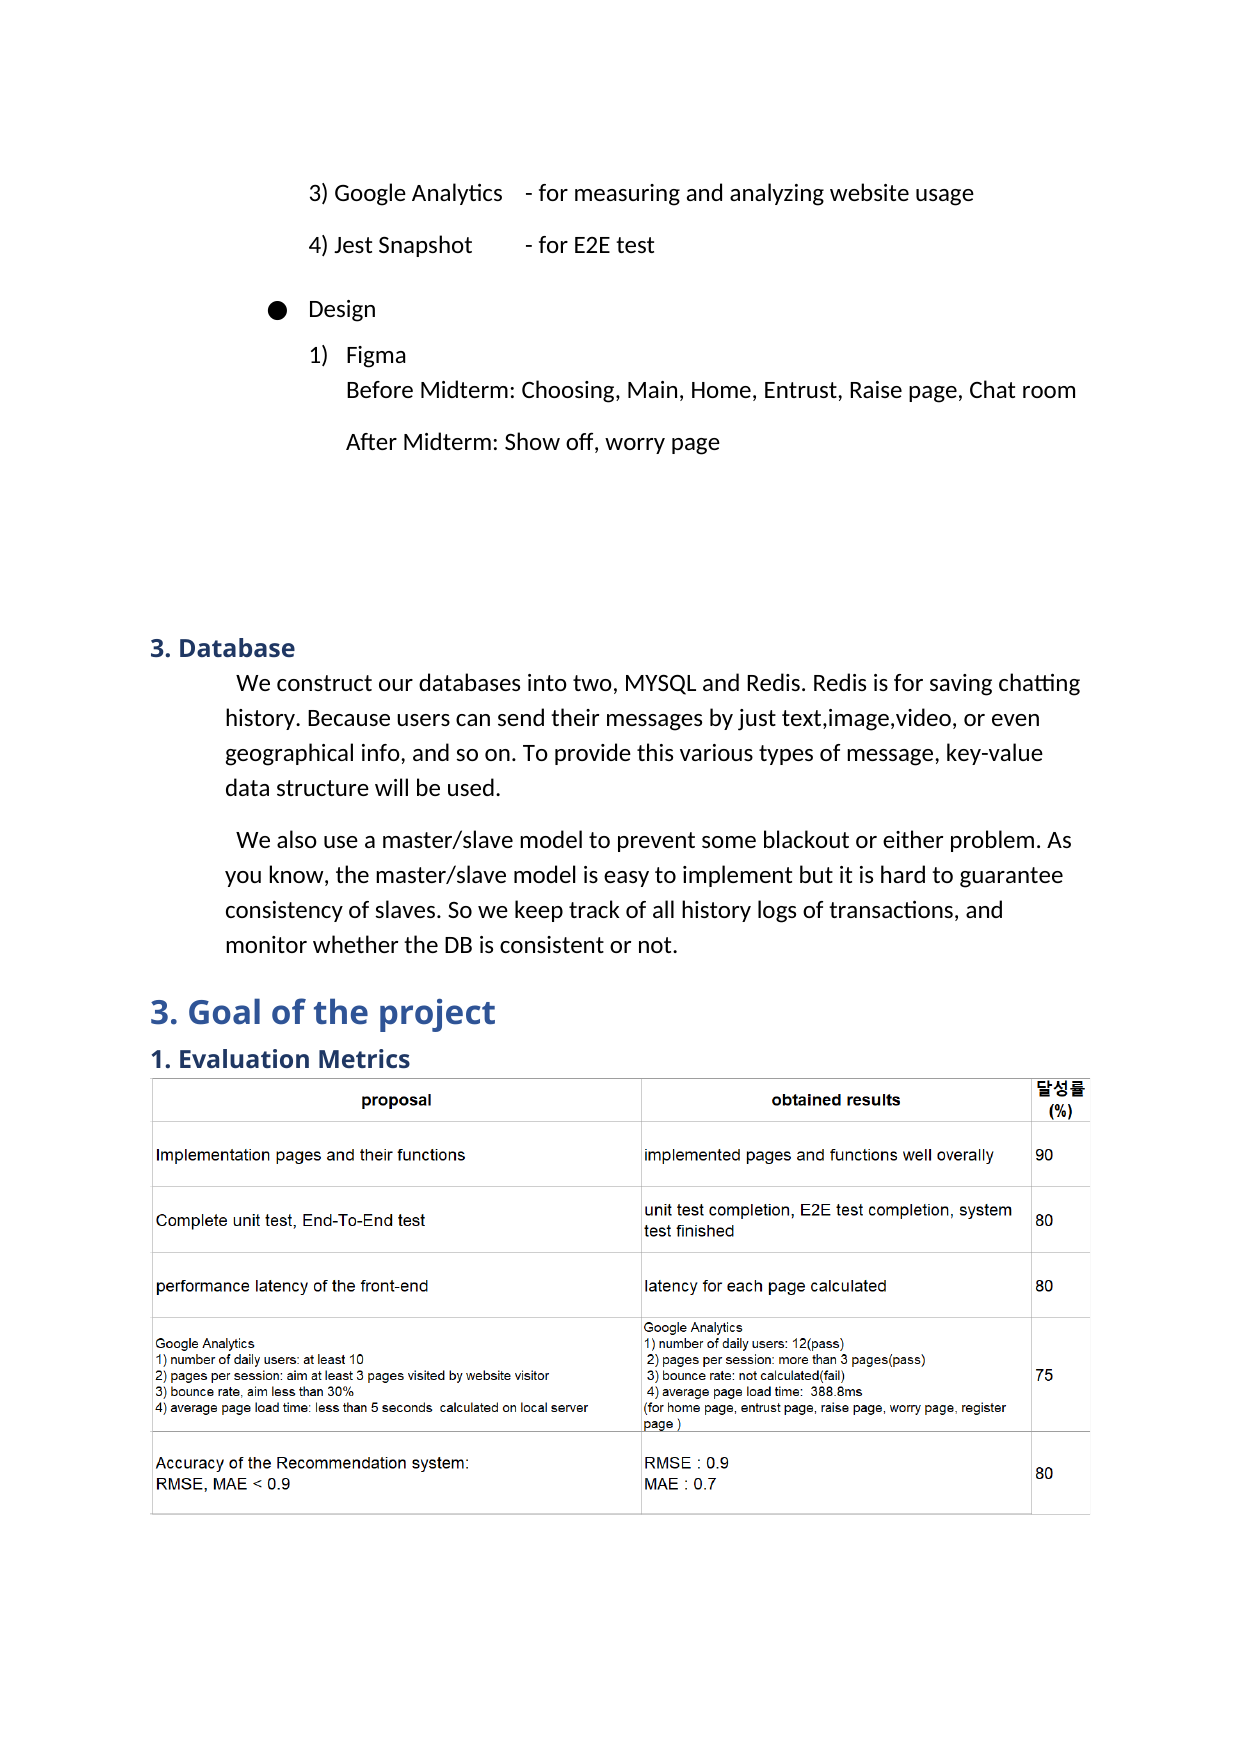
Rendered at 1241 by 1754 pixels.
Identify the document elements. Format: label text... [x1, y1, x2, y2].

list Design [266, 281, 1090, 332]
text After Midterm: Show off, worry page [346, 426, 1090, 457]
text 3) Google Analytics - for measuring and analyzing website usage [308, 177, 1090, 208]
list Figma [308, 339, 1090, 370]
subtitle 3. Goal of the project [150, 989, 1090, 1034]
subtitle 3. Database [150, 631, 1090, 665]
text We also use a master/slave model to prevent some blackout or either problem. As you know, the master/slave model is easy to implement but it is hard to guarantee consistency of slaves. So we keep track of all history logs of transactions, and monitor whether the DB is consistent or not. [225, 824, 1090, 959]
text 4) Jest Snapshot - for E2E test [308, 229, 1090, 259]
text We construct our databases into two, MYSQL and Redis. Redis is for saving chatting history. Because users can send their messages by just text,image,video, or even geographical info, and so on. To provide this various types of message, key-value data structure will be used. [225, 667, 1090, 803]
picture [150, 1078, 1091, 1515]
subtitle 1. Evaluation Metrics [150, 1042, 1090, 1076]
text Before Midterm: Choosing, Main, Home, Entrust, Raise page, Chat room [346, 374, 1090, 405]
